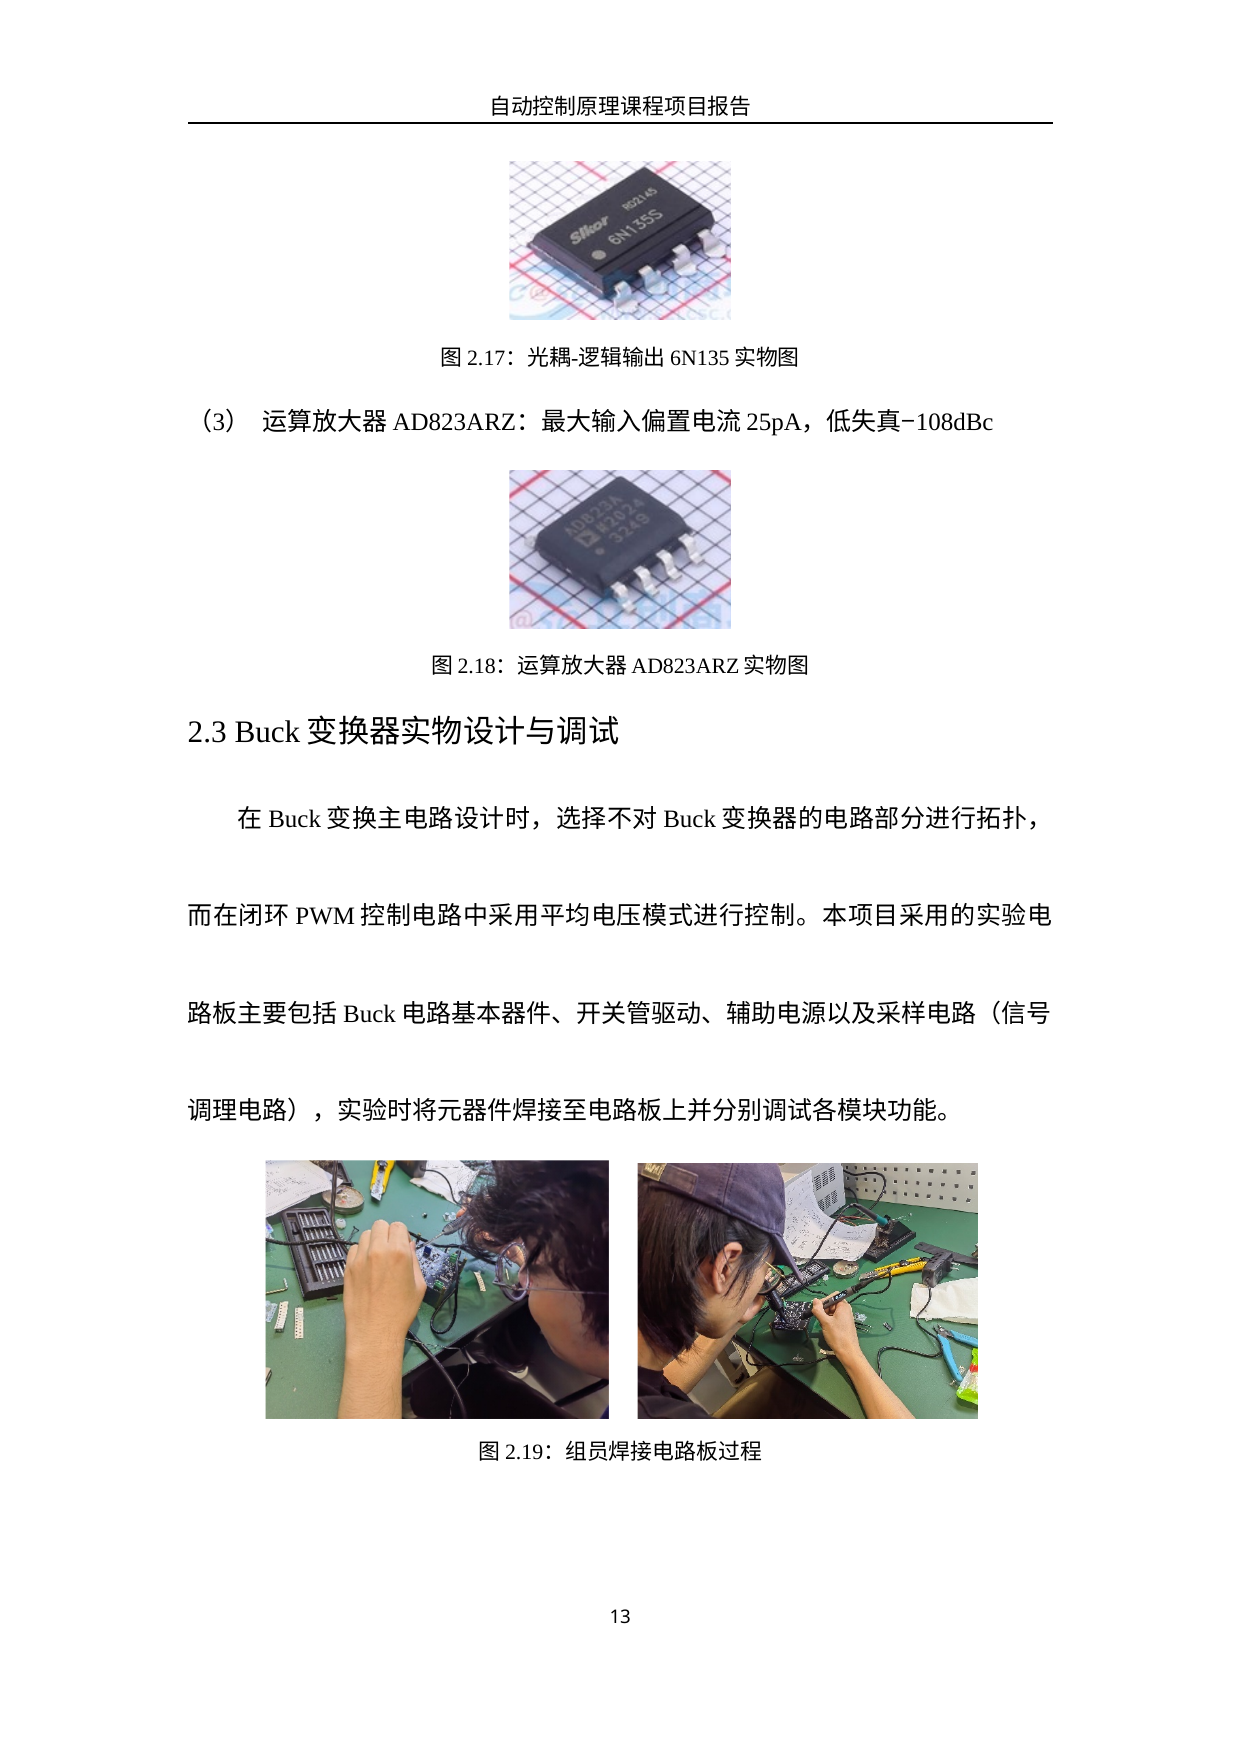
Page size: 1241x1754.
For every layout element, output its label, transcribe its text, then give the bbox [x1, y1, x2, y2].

picture [509, 161, 731, 320]
picture [509, 470, 731, 629]
picture [637, 1163, 978, 1419]
text 2.3 Buck变换器实物设计与调试 [187, 696, 1053, 761]
picture [266, 1161, 608, 1419]
list 运算放大器AD823ARZ：最大输入偏置电流25pA，低失真−108dBc [187, 387, 1053, 452]
text 图2.17：光耦-逻辑输出6N135实物图 [187, 339, 1053, 372]
text 在Buck变换主电路设计时，选择不对Buck变换器的电路部分进行拓扑，而在闭环PWM控制电路中采用平均电压模式进行控制。本项目采用的实验电路板主要包括Buck电路基本器件、开关管驱动、辅助电源以及采样电路（信号调理电路），实验时将元器件焊接至电路板上并分别调试各模块功能。 [187, 784, 1053, 1141]
text 图2.18：运算放大器AD823ARZ实物图 [187, 648, 1053, 681]
text 图2.19：组员焊接电路板过程 [187, 1434, 1053, 1466]
